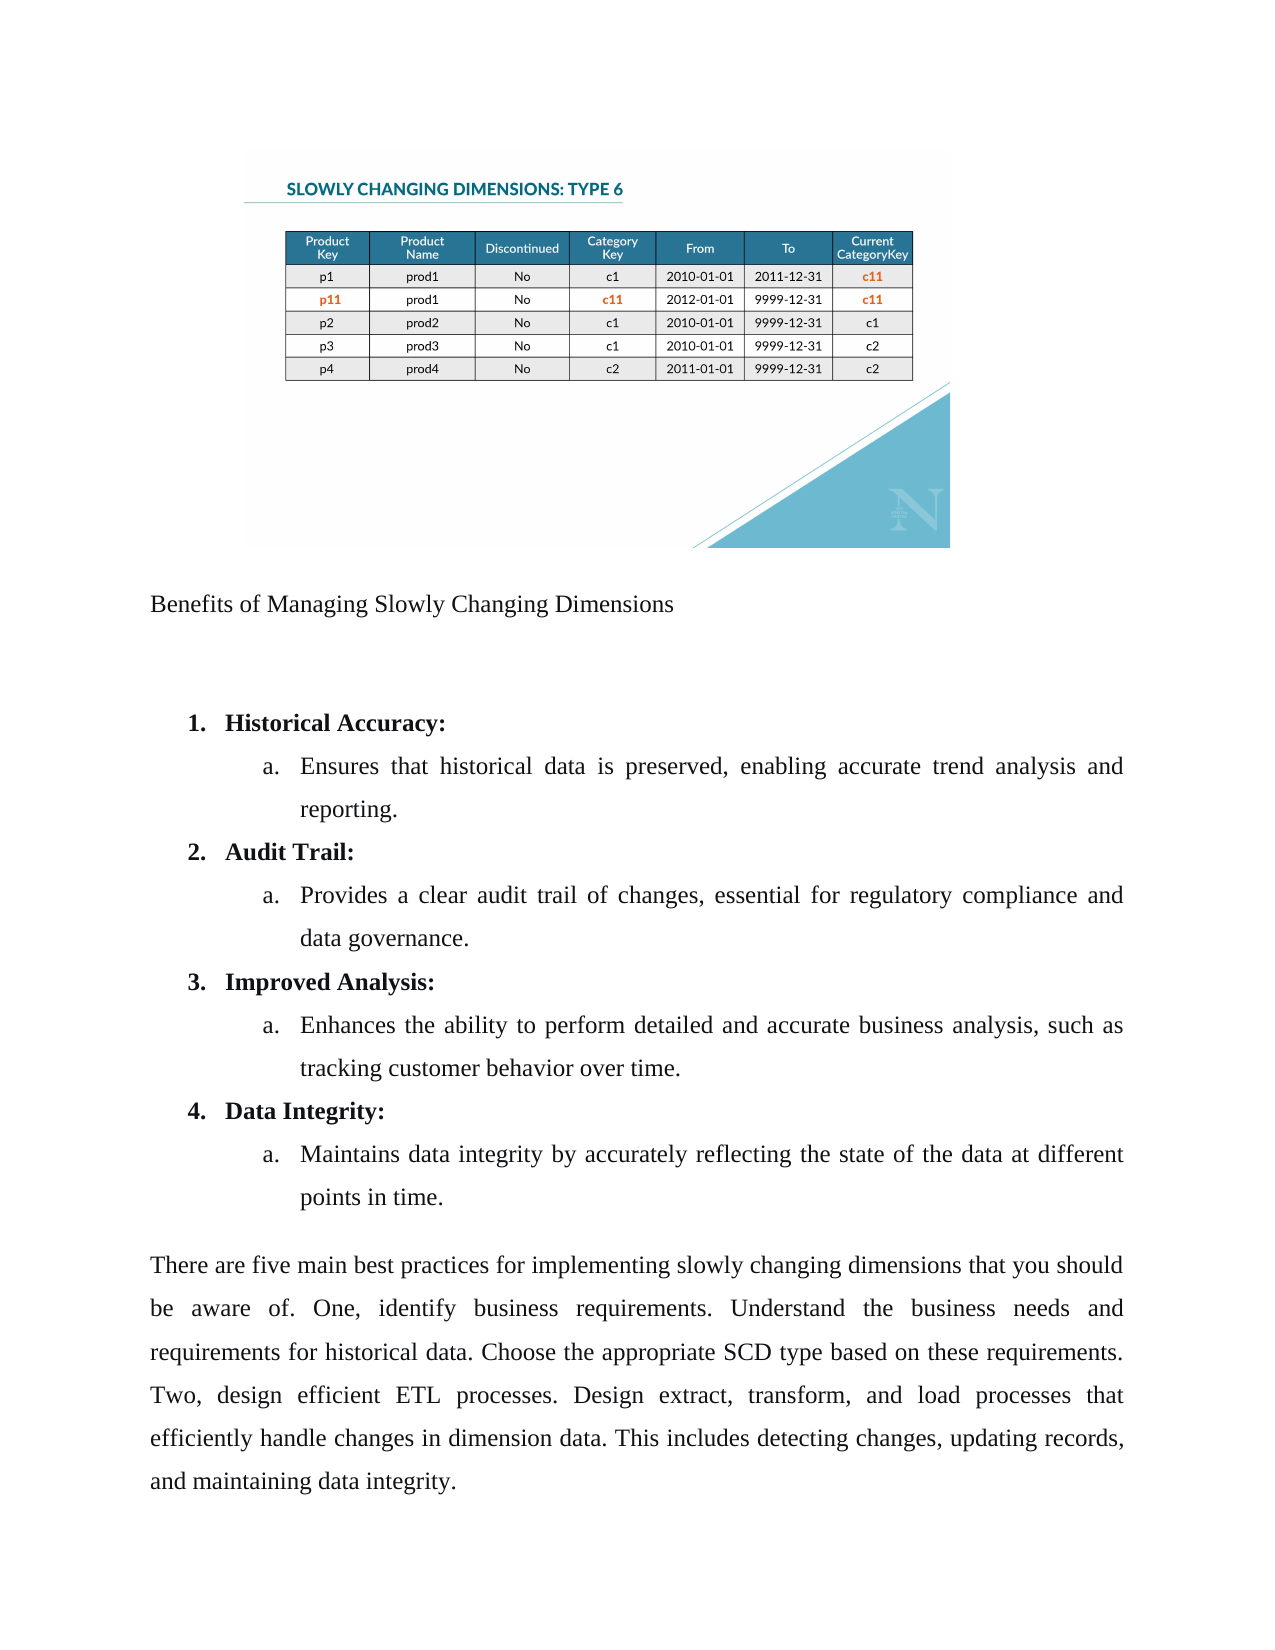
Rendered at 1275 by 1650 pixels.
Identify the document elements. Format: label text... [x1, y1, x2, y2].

list Historical Accuracy: [187, 708, 1125, 737]
list Provides a clear audit trail of changes, essential for regulatory compliance and data governance. [262, 880, 1125, 952]
list Data Integrity: [187, 1096, 1125, 1125]
list Ensures that historical data is preserved, enabling accurate trend analysis and reporting. [262, 751, 1125, 823]
text There are five main best practices for implementing slowly changing dimensions that you should be aware of. One, identify business requirements. Understand the business needs and requirements for historical data. Choose the appropriate SCD type based on these requirements. Two, design efficient ETL processes. Design extract, transform, and load processes that efficiently handle changes in dimension data. This includes detecting changes, updating records, and maintaining data integrity. [150, 1250, 1125, 1495]
list Audit Trail: [187, 837, 1125, 866]
subtitle Benefits of Managing Slowly Changing Dimensions [150, 589, 1125, 618]
list Enhances the ability to perform detailed and accurate business analysis, such as tracking customer behavior over time. [262, 1010, 1125, 1082]
list Improved Analysis: [187, 967, 1125, 995]
list Maintains data integrity by accurately reflecting the state of the data at different points in time. [262, 1139, 1125, 1211]
